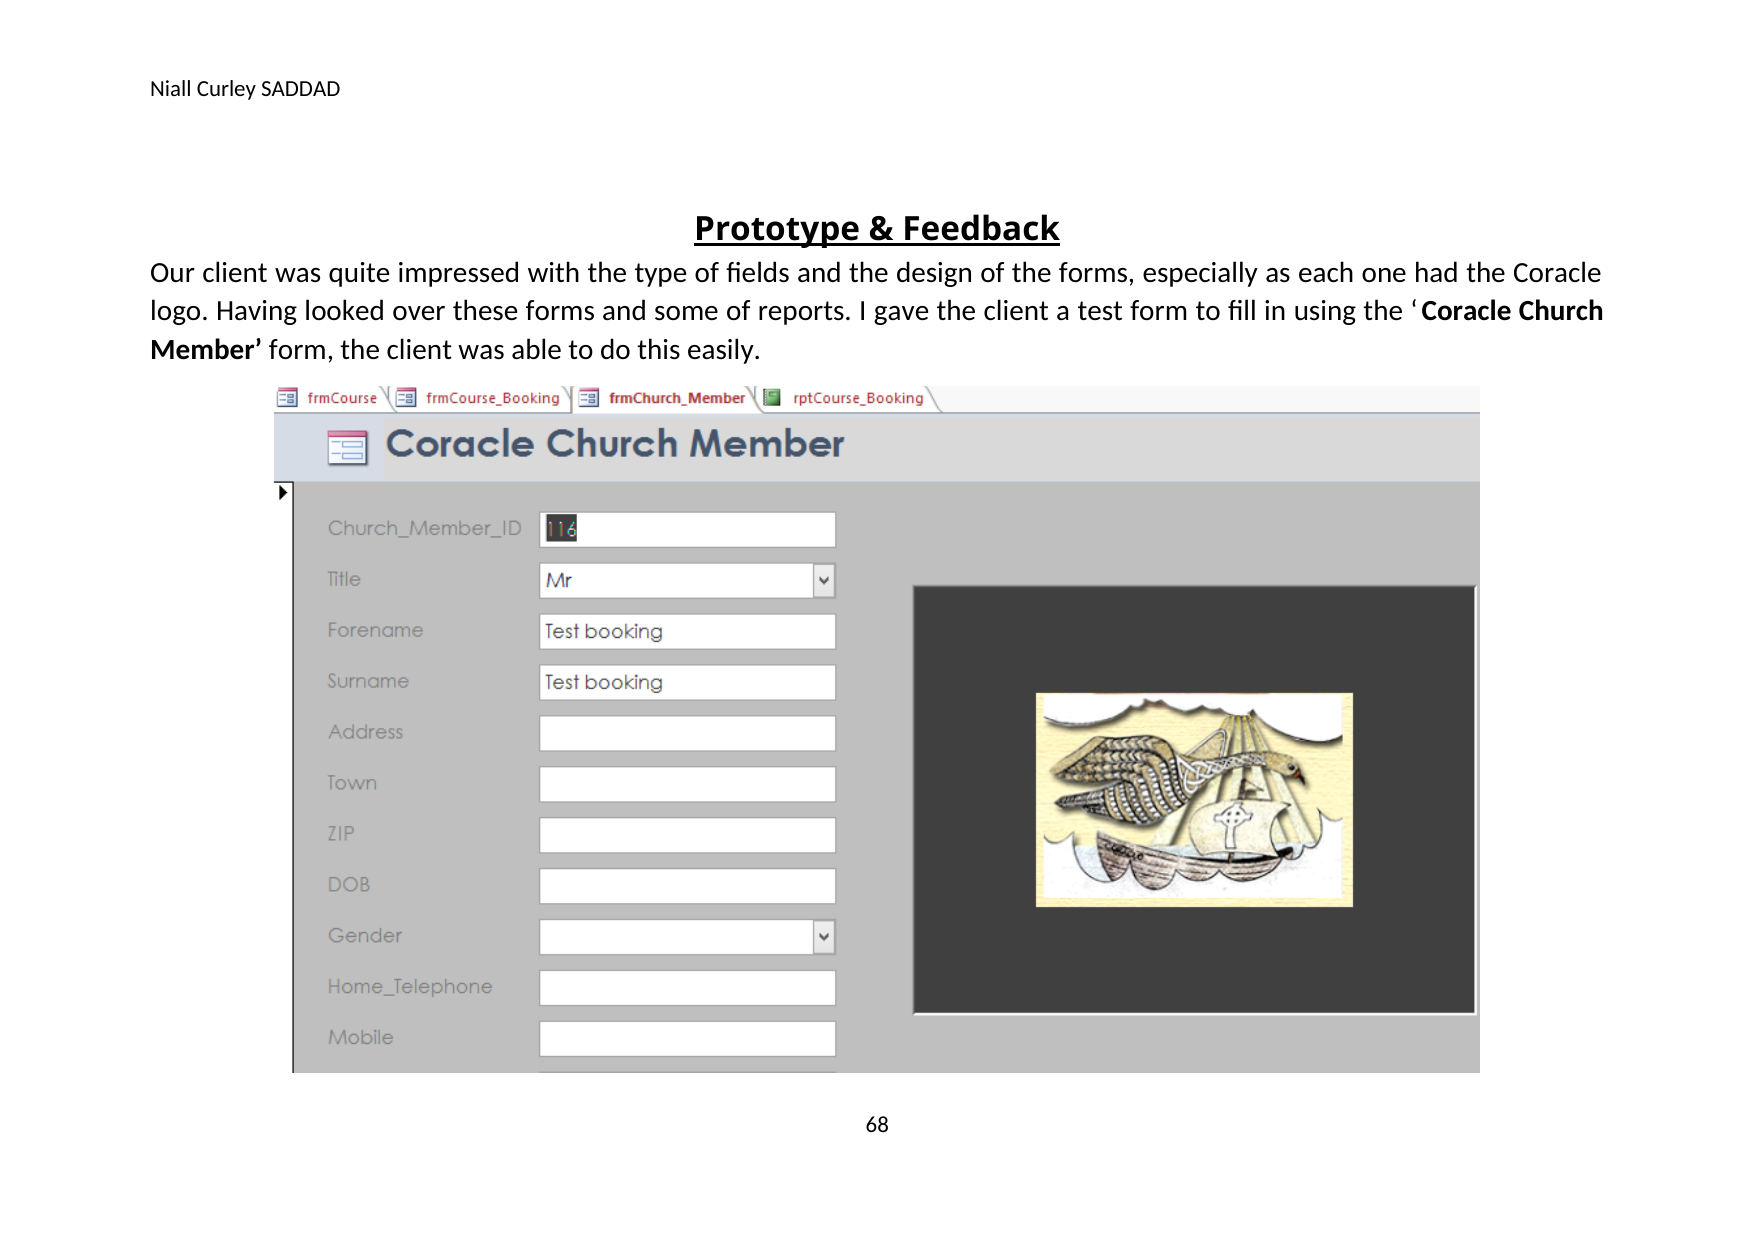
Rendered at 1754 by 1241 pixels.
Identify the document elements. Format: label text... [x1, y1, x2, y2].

picture [273, 386, 1480, 1073]
subtitle Prototype & Feedback [150, 205, 1604, 251]
text Our client was quite impressed with the type of fields and the design of the forms, especially as each one had the Coracle logo. Having looked over these forms and some of reports. I gave the client a test form to fill in using the ‘Coracle Church Member’ form, the client was able to do this easily. [150, 254, 1604, 367]
